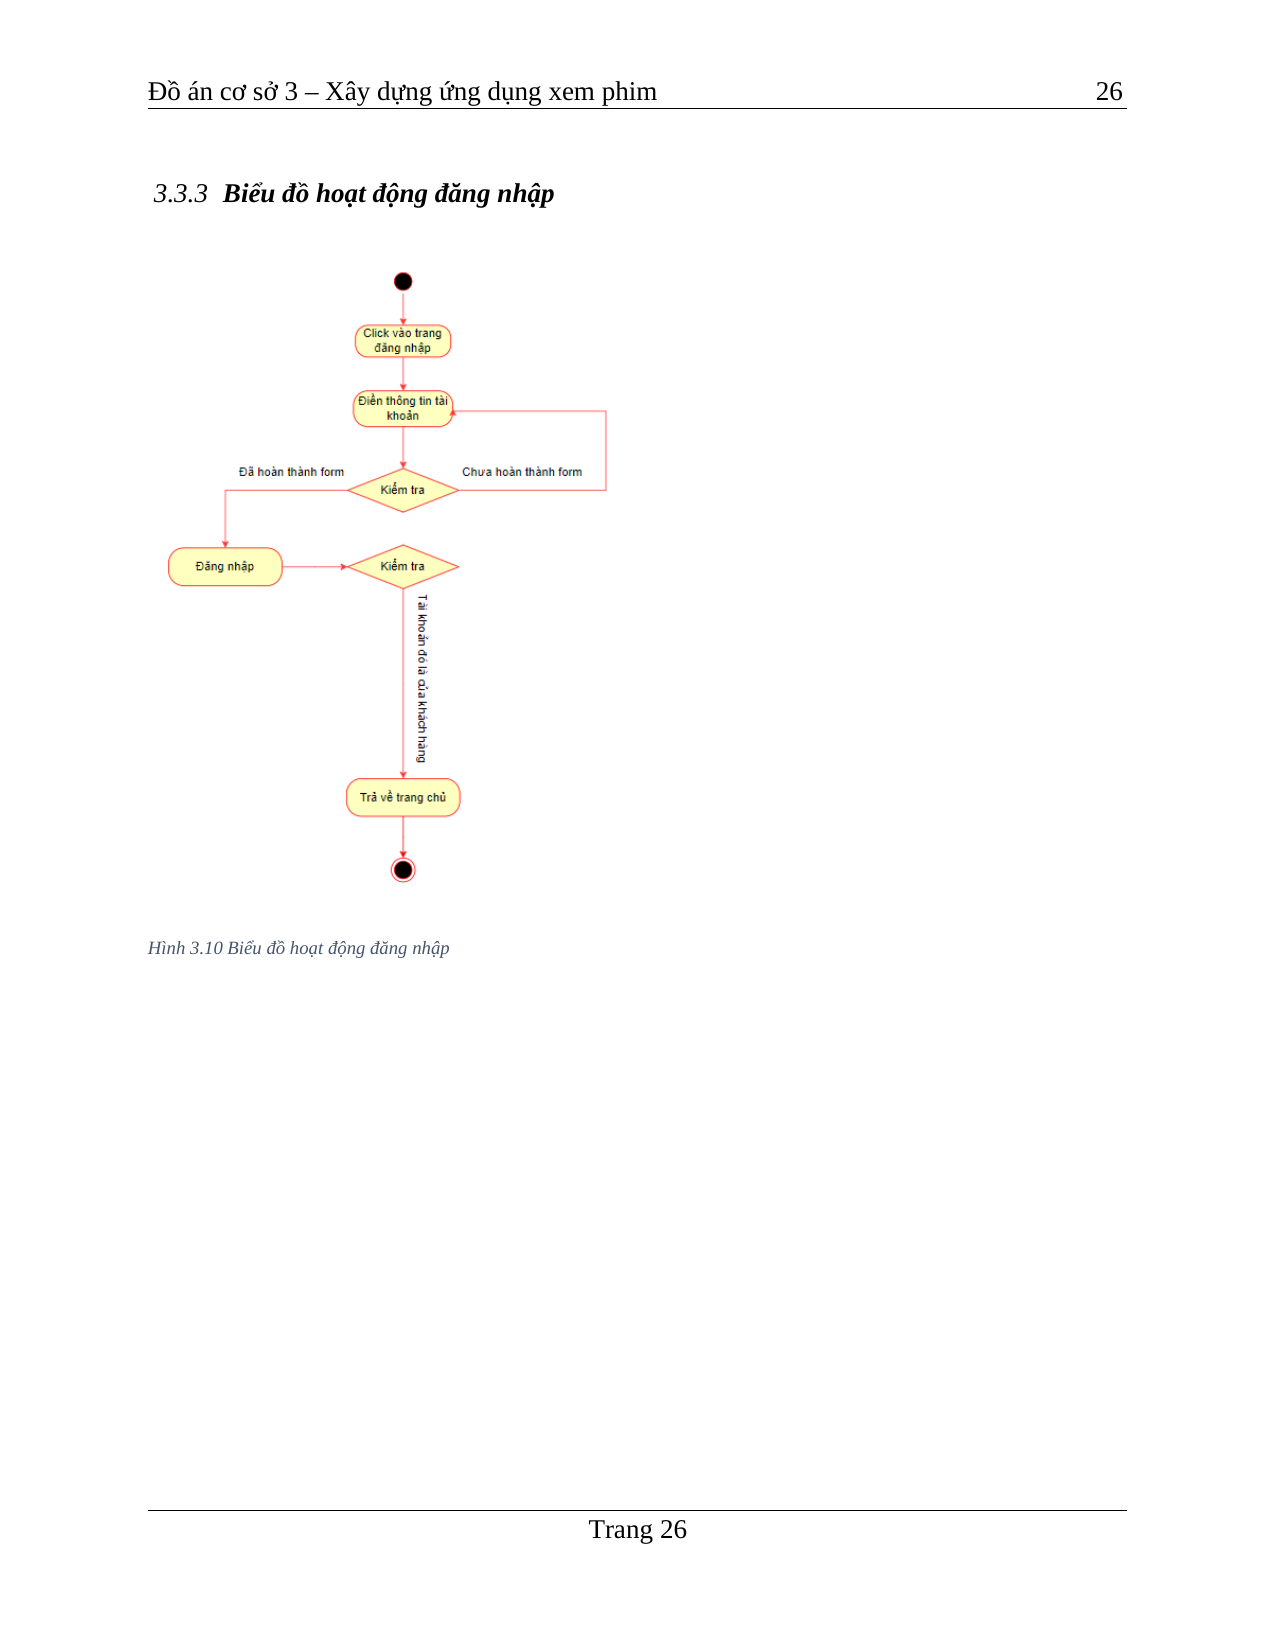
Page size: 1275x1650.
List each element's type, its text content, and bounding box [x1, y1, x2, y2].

picture [147, 212, 642, 916]
subtitle Biểu đồ hoạt động đăng nhập [154, 177, 1127, 208]
